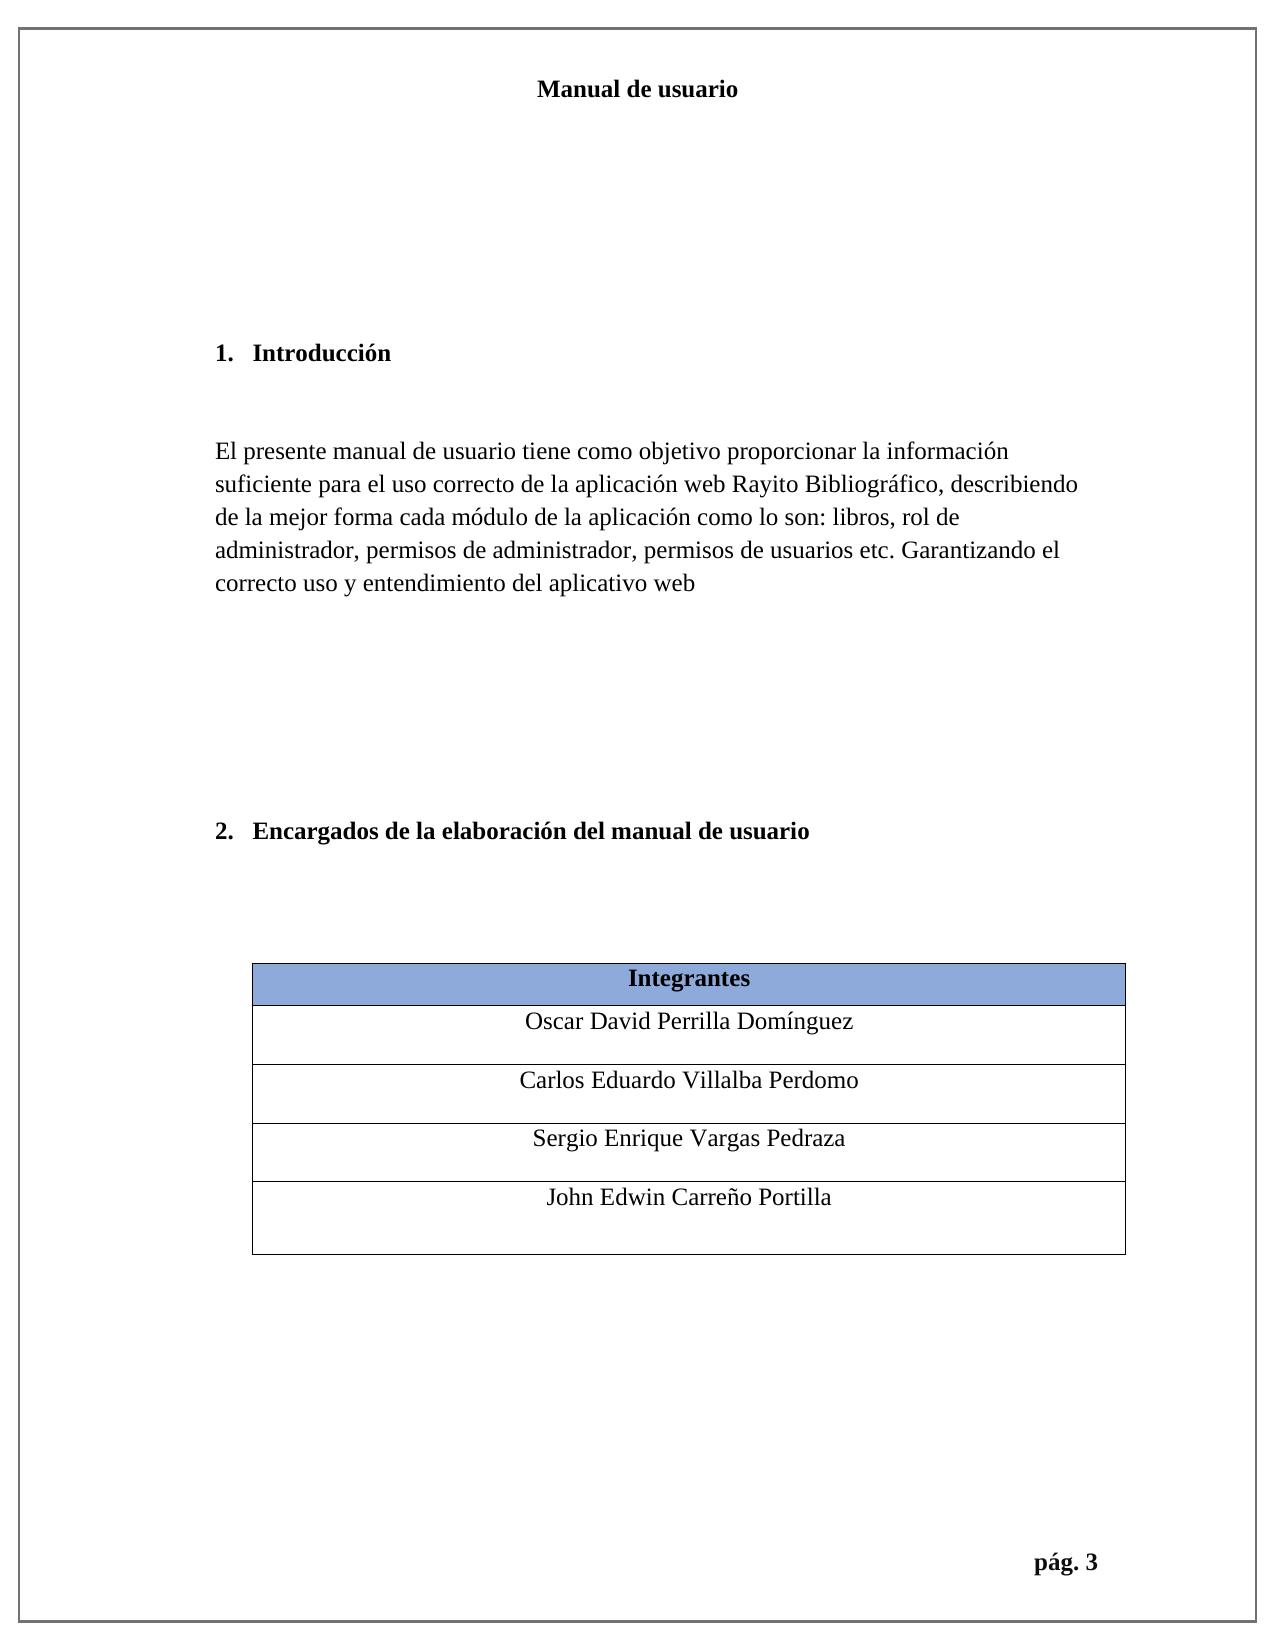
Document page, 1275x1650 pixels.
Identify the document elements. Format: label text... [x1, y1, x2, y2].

list Encargados de la elaboración del manual de usuario [215, 816, 1098, 845]
table_cell Carlos Eduardo Villalba Perdomo [253, 1065, 1125, 1122]
table_cell John Edwin Carreño Portilla [253, 1182, 1125, 1254]
list Introducción [215, 338, 1098, 367]
table_cell Oscar David Perrilla Domínguez [253, 1006, 1125, 1064]
table_cell Sergio Enrique Vargas Pedraza [253, 1124, 1125, 1181]
text El presente manual de usuario tiene como objetivo proporcionar la información suficiente para el uso correcto de la aplicación web Rayito Bibliográfico, describiendo de la mejor forma cada módulo de la aplicación como lo son: libros, rol de administrador, permisos de administrador, permisos de usuarios etc. Garantizando el correcto uso y entendimiento del aplicativo web [215, 436, 1098, 597]
table_header Integrantes [253, 964, 1125, 1005]
